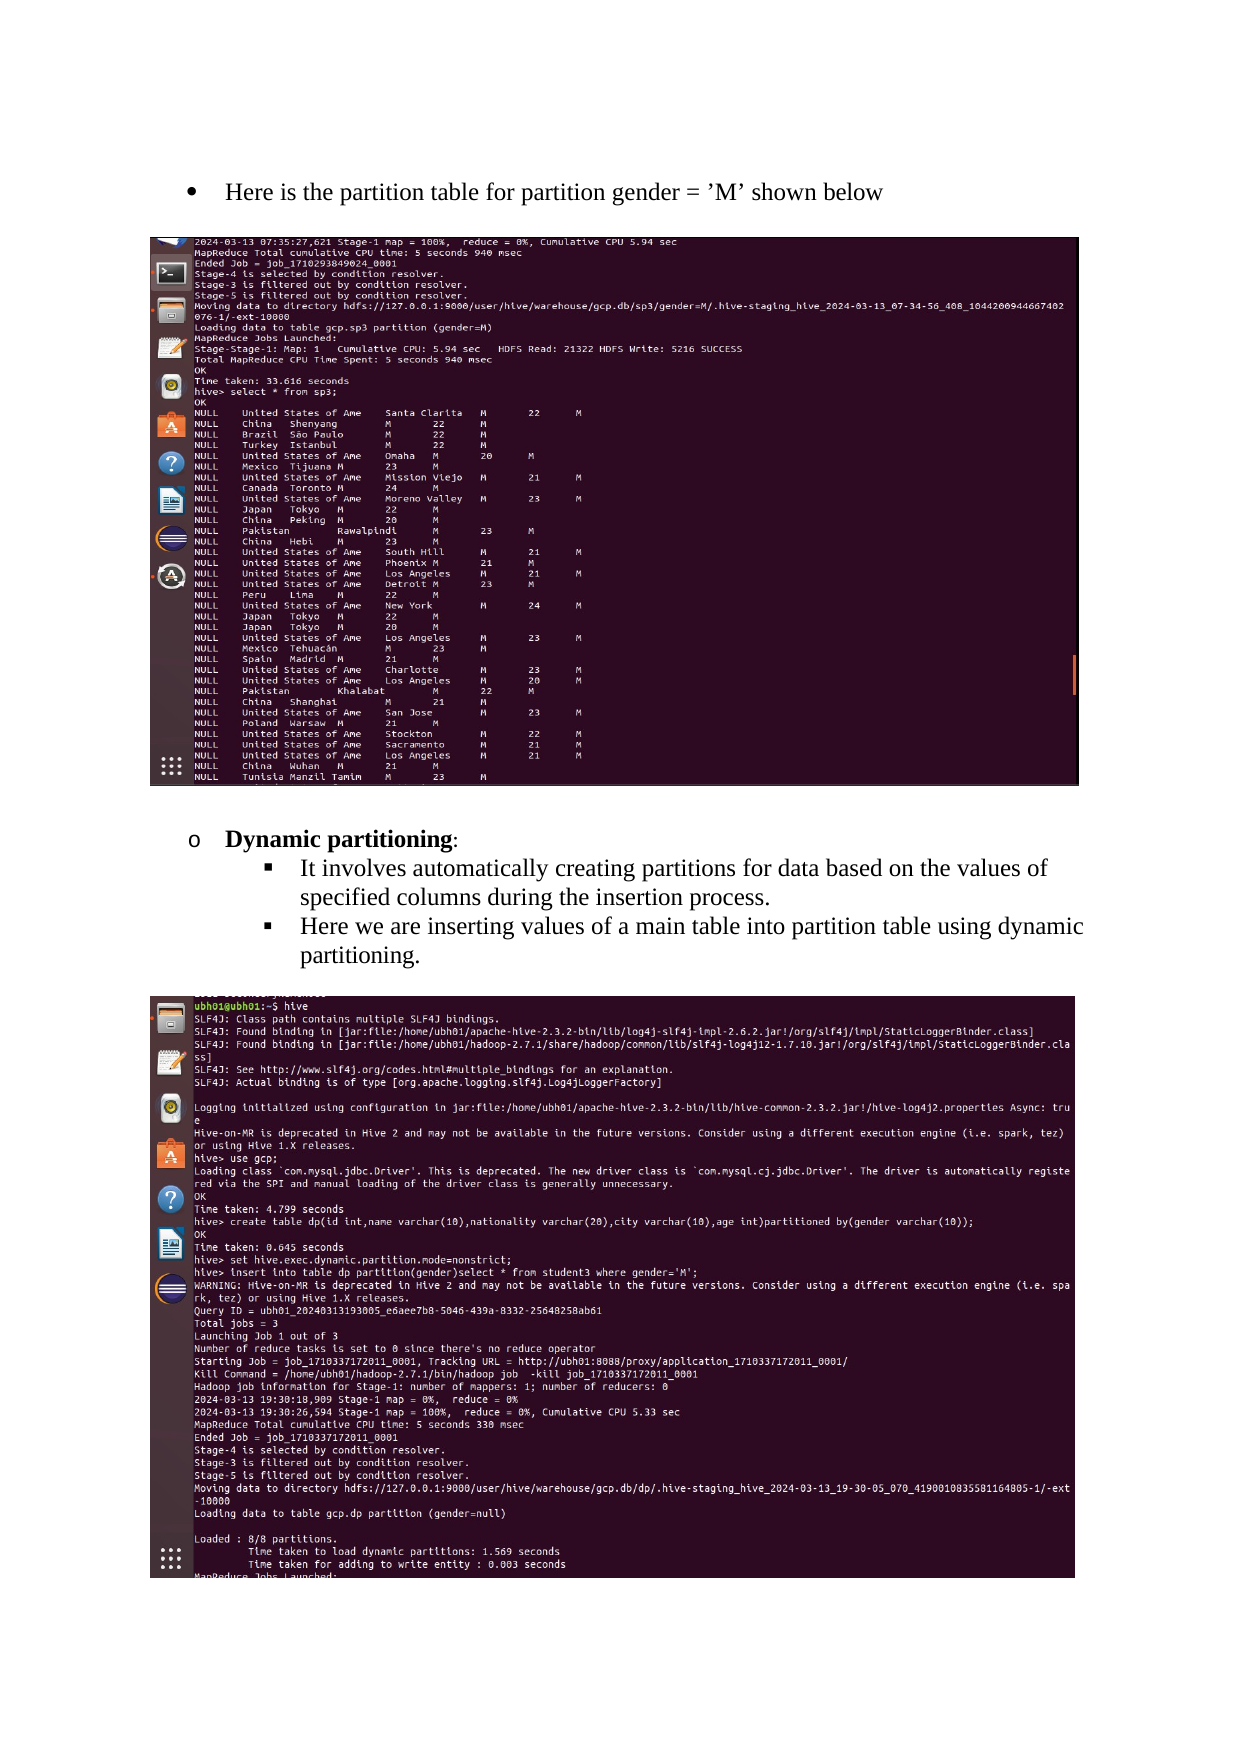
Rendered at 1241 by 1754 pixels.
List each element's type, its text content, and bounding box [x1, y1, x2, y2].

picture [150, 996, 1075, 1578]
list It involves automatically creating partitions for data based on the values of specified columns during the insertion process. [262, 853, 1048, 911]
list Here is the partition table for partition gender = ’M’ shown below [187, 177, 1176, 205]
picture [150, 237, 1079, 786]
list Here we are inserting values of a main table into partition table using dynamic partitioning. [262, 911, 1084, 968]
subtitle Dynamic partitioning: [187, 824, 1176, 853]
